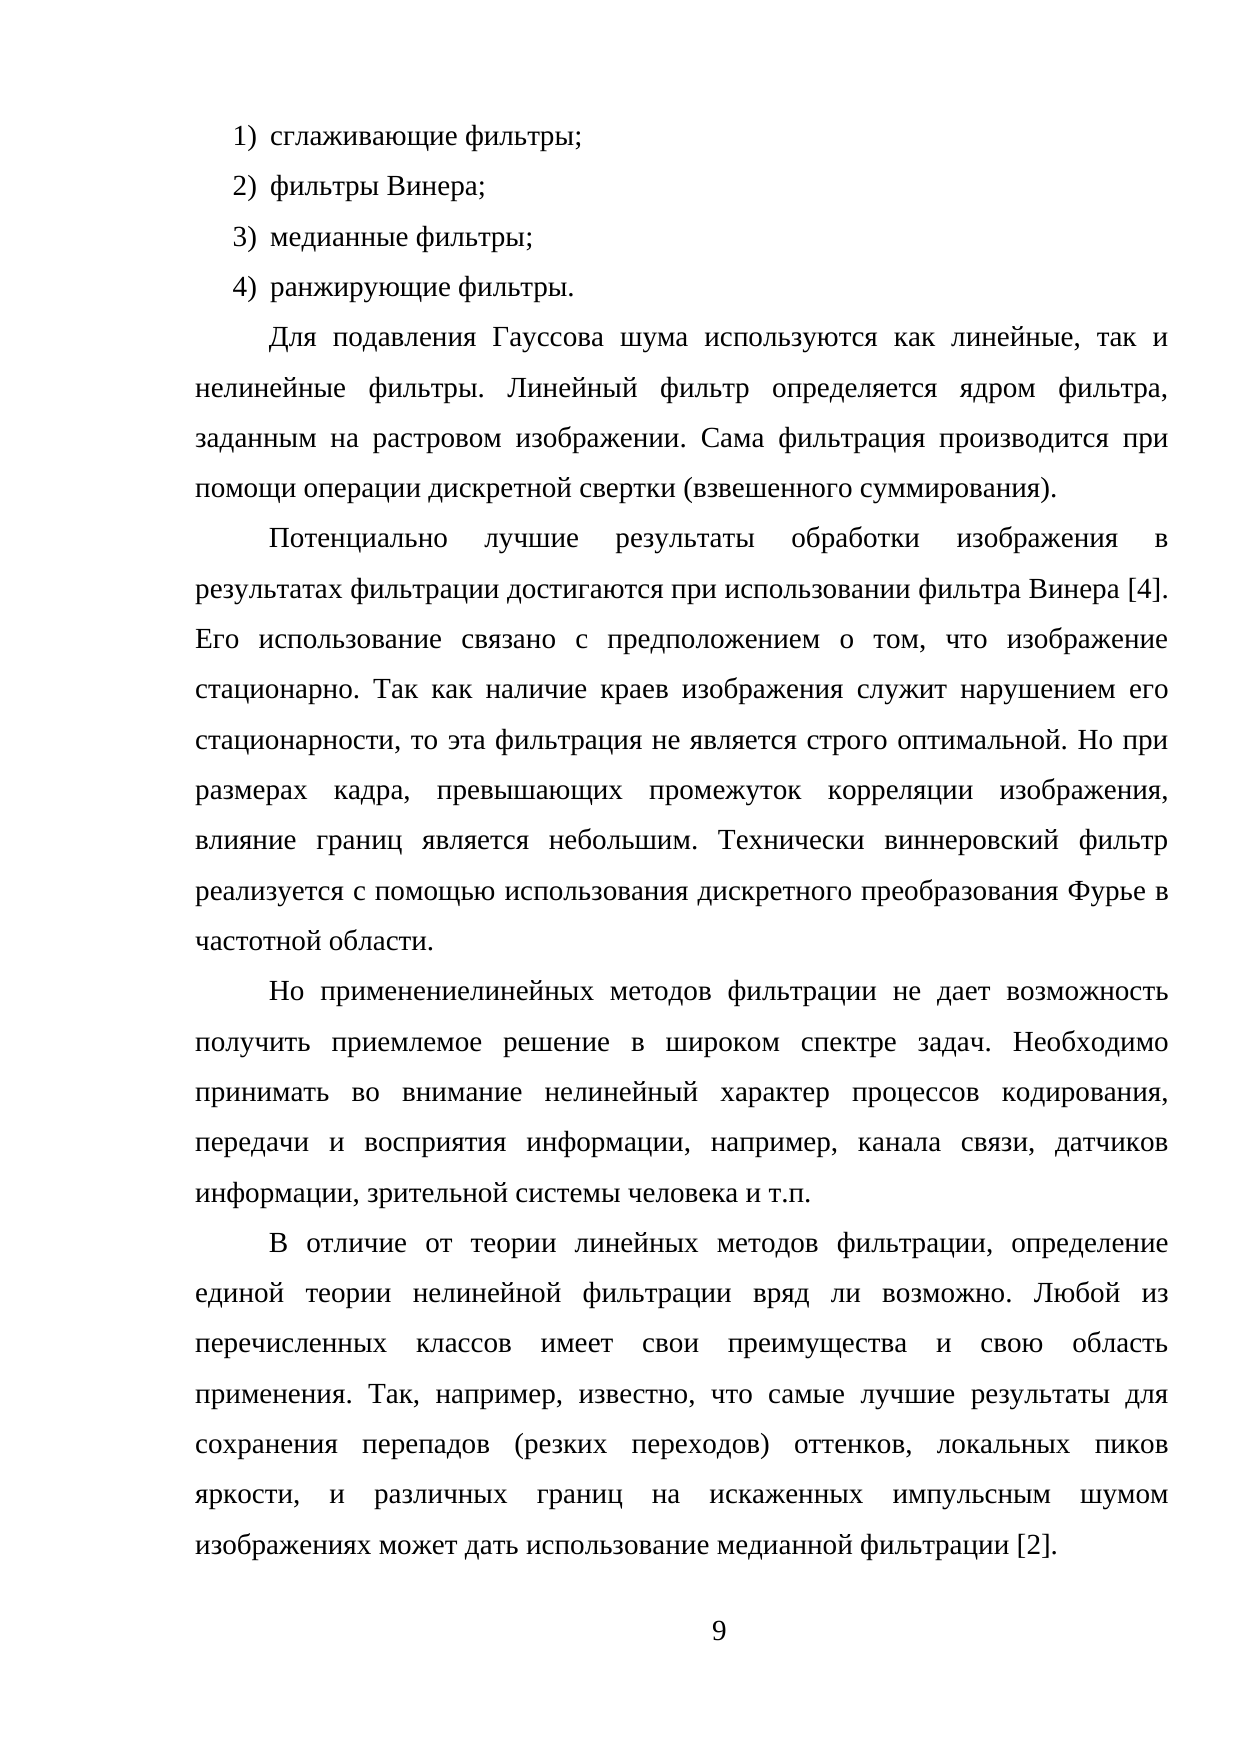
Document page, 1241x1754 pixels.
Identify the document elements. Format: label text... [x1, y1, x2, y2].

list ранжирующие фильтры. [232, 269, 1169, 303]
list сглаживающие фильтры; [232, 118, 1169, 152]
text Потенциально лучшие результаты обработки изображения в результатах фильтрации достигаются при использовании фильтра Винера [4]. Его использование связано с предположением о том, что изображение стационарно. Так как наличие краев изображения служит нарушением его стационарности, то эта фильтрация не является строго оптимальной. Но при размерах кадра, превышающих промежуток корреляции изображения, влияние границ является небольшим. Технически виннеровский фильтр реализуется с помощью использования дискретного преобразования Фурье в частотной области. [195, 521, 1169, 957]
list фильтры Винера; [232, 168, 1169, 202]
text В отличие от теории линейных методов фильтрации, определение единой теории нелинейной фильтрации вряд ли возможно. Любой из перечисленных классов имеет свои преимущества и свою область применения. Так, например, известно, что самые лучшие результаты для сохранения перепадов (резких переходов) оттенков, локальных пиков яркости, и различных границ на искаженных импульсным шумом изображениях может дать использование медианной фильтрации [2]. [195, 1225, 1169, 1560]
list медианные фильтры; [232, 219, 1169, 252]
text Но применениелинейных методов фильтрации не дает возможность получить приемлемое решение в широком спектре задач. Необходимо принимать во внимание нелинейный характер процессов кодирования, передачи и восприятия информации, например, канала связи, датчиков информации, зрительной системы человека и т.п. [195, 973, 1169, 1208]
text Для подавления Гауссова шума используются как линейные, так и нелинейные фильтры. Линейный фильтр определяется ядром фильтра, заданным на растровом изображении. Сама фильтрация производится при помощи операции дискретной свертки (взвешенного суммирования). [195, 319, 1169, 504]
